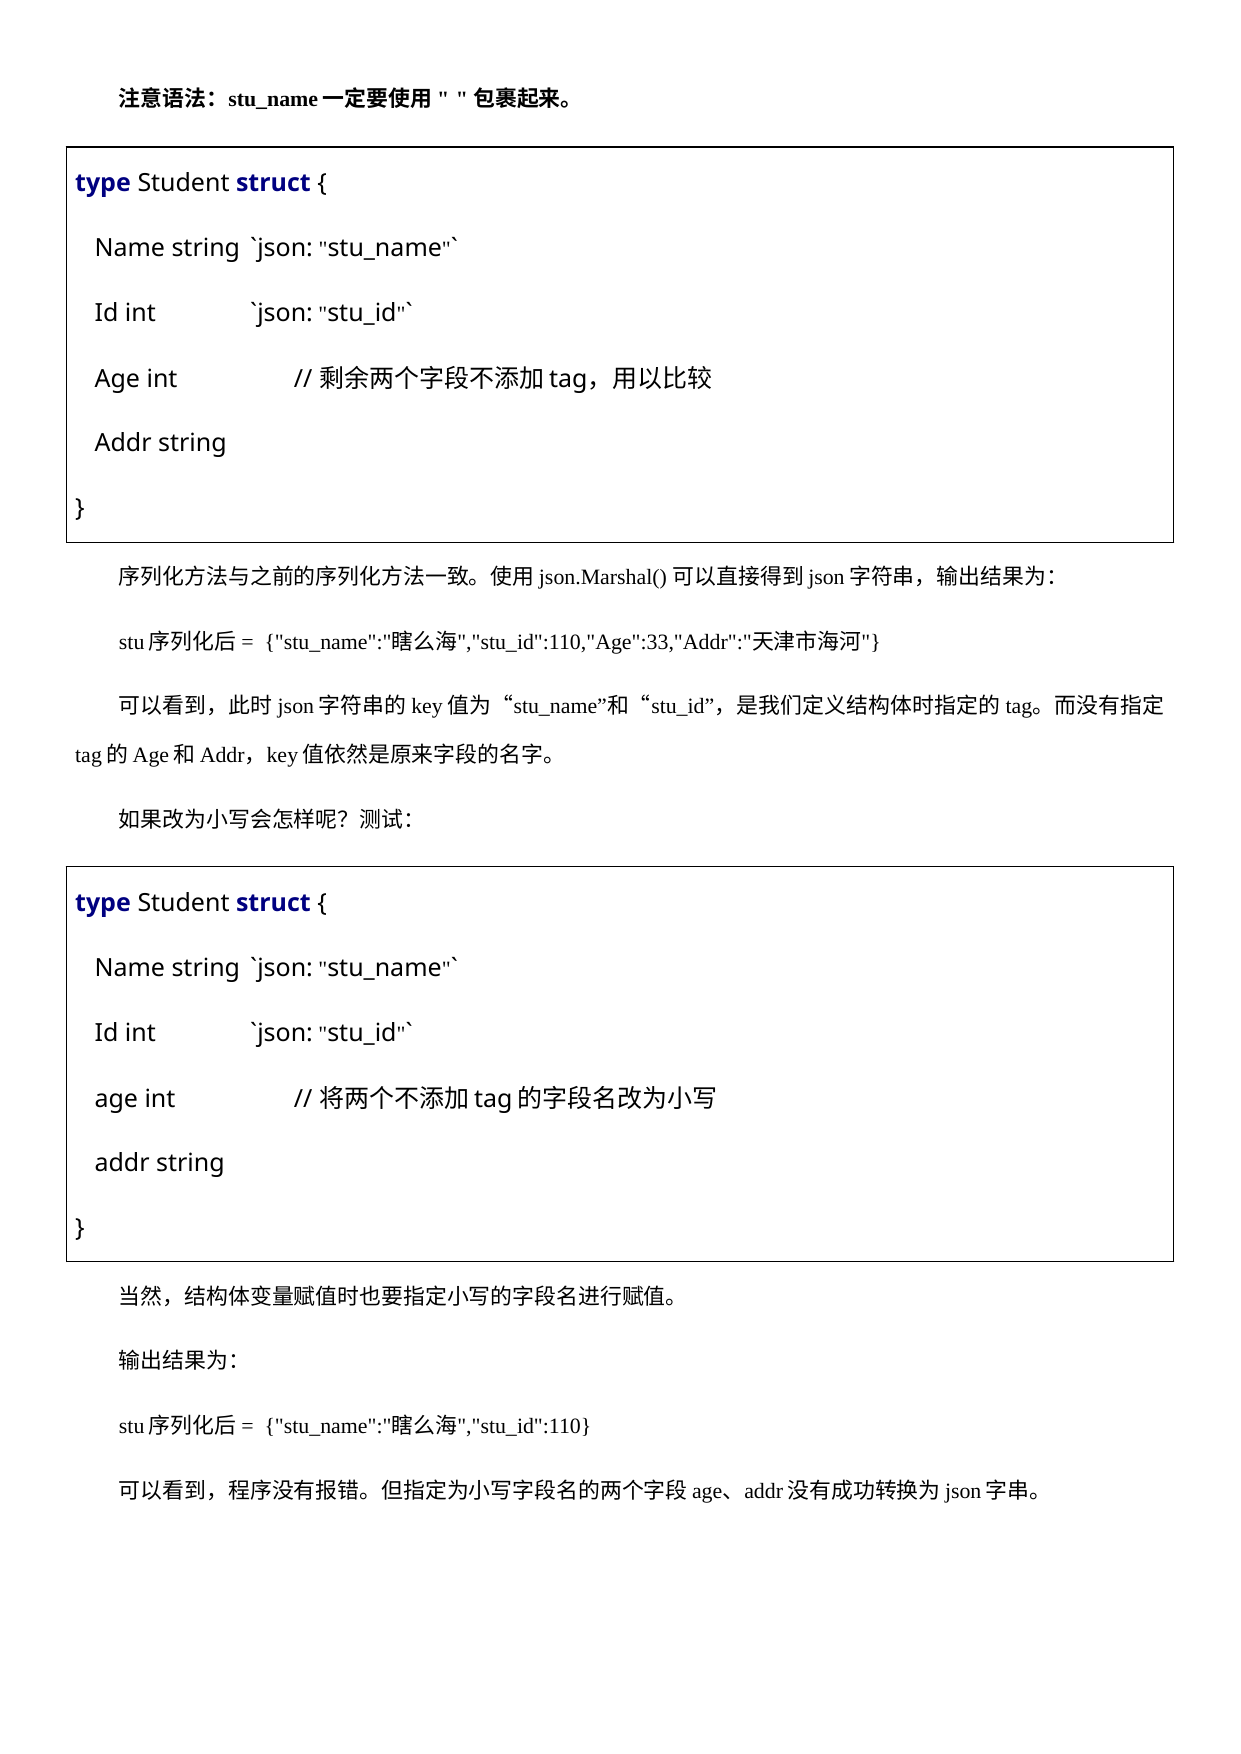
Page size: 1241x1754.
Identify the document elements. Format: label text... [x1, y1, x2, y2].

text type Student struct { Name string `json: "stu_name"` Id int `json: "stu_id"` age int // 将两个不添加tag的字段名改为小写 addr string } [67, 867, 1173, 1261]
text 输出结果为： [75, 1343, 1165, 1376]
text 如果改为小写会怎样呢？测试： [75, 801, 1165, 834]
text type Student struct { Name string `json: "stu_name"` Id int `json: "stu_id"` Age int // 剩余两个字段不添加tag，用以比较 Addr string } [67, 148, 1173, 542]
text stu序列化后 = {"stu_name":"瞎么海","stu_id":110} [75, 1408, 1165, 1440]
text stu序列化后 = {"stu_name":"瞎么海","stu_id":110,"Age":33,"Addr":"天津市海河"} [75, 623, 1165, 656]
text 可以看到，此时json字符串的key值为“stu_name”和“stu_id”，是我们定义结构体时指定的tag。而没有指定tag的Age和Addr，key值依然是原来字段的名字。 [75, 688, 1165, 769]
text 序列化方法与之前的序列化方法一致。使用json.Marshal() 可以直接得到json字符串，输出结果为： [75, 559, 1165, 591]
text 当然，结构体变量赋值时也要指定小写的字段名进行赋值。 [75, 1278, 1165, 1311]
text 可以看到，程序没有报错。但指定为小写字段名的两个字段age、addr没有成功转换为json字串。 [75, 1472, 1165, 1505]
text 注意语法：stu_name一定要使用 " " 包裹起来。 [75, 81, 1165, 113]
